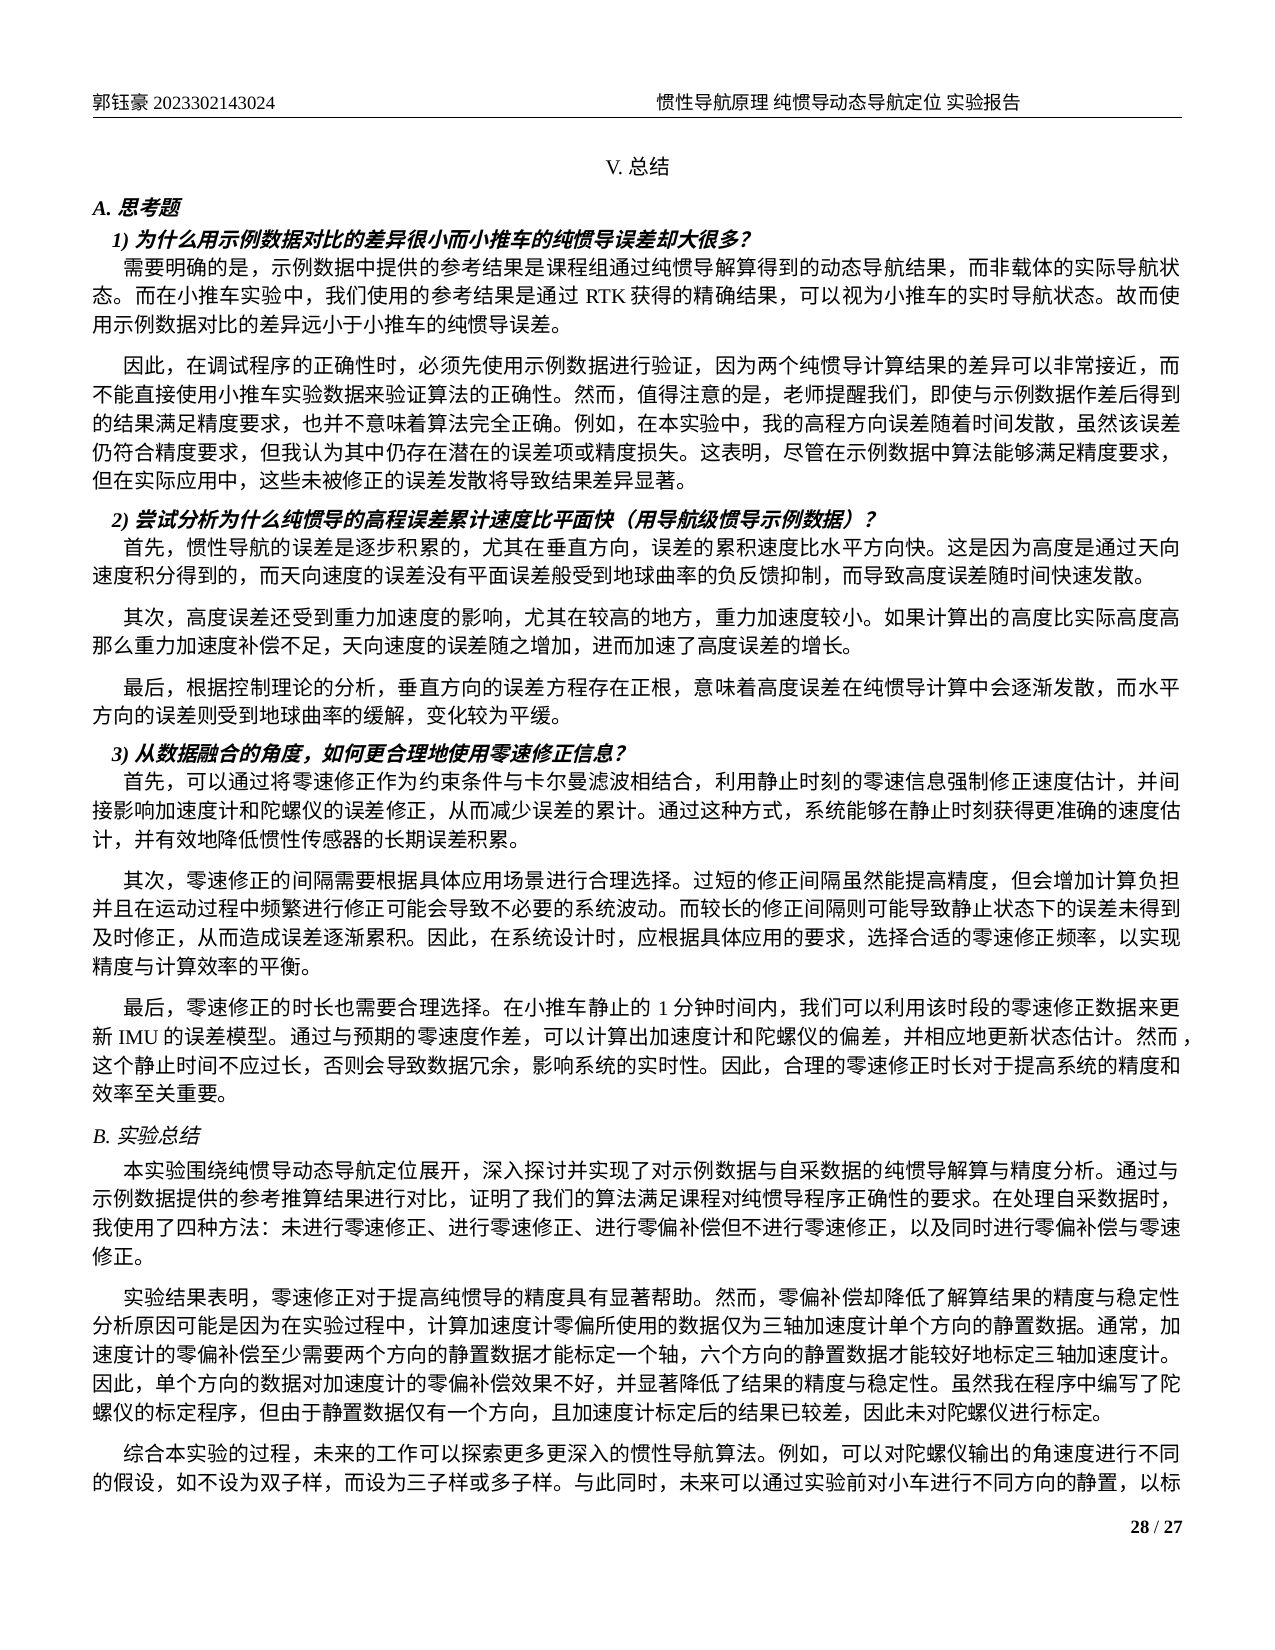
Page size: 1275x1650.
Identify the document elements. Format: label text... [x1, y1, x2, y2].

text 实验结果表明，零速修正对于提高纯惯导的精度具有显著帮助。然而，零偏补偿却降低了解算结果的精度与稳定性。分析原因可能是因为在实验过程中，计算加速度计零偏所使用的数据仅为三轴加速度计单个方向的静置数据。通常，加速度计的零偏补偿至少需要两个方向的静置数据才能标定一个轴，六个方向的静置数据才能较好地标定三轴加速度计。因此，单个方向的数据对加速度计的零偏补偿效果不好，并显著降低了结果的精度与稳定性。虽然我在程序中编写了陀螺仪的标定程序，但由于静置数据仅有一个方向，且加速度计标定后的结果已较差，因此未对陀螺仪进行标定。 [93, 1283, 1182, 1426]
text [93, 1439, 1182, 1496]
text 3) 从数据融合的角度，如何更合理地使用零速修正信息？ [93, 742, 1182, 767]
text 2) 尝试分析为什么纯惯导的高程误差累计速度比平面快（用导航级惯导示例数据）？ [93, 507, 1182, 532]
text V. 总结 [93, 151, 1182, 180]
text 本实验围绕纯惯导动态导航定位展开，深入探讨并实现了对示例数据与自采数据的纯惯导解算与精度分析。通过与示例数据提供的参考推算结果进行对比，证明了我们的算法满足课程对纯惯导程序正确性的要求。在处理自采数据时，我使用了四种方法：未进行零速修正、进行零速修正、进行零偏补偿但不进行零速修正，以及同时进行零偏补偿与零速修正。 [93, 1155, 1182, 1270]
text A. 思考题 [93, 192, 1182, 221]
text 最后，零速修正的时长也需要合理选择。在小推车静止的1分钟时间内，我们可以利用该时段的零速修正数据来更新IMU的误差模型。通过与预期的零速度作差，可以计算出加速度计和陀螺仪的偏差，并相应地更新状态估计。然而，这个静止时间不应过长，否则会导致数据冗余，影响系统的实时性。因此，合理的零速修正时长对于提高系统的精度和效率至关重要。 [93, 993, 1182, 1108]
text 因此，在调试程序的正确性时，必须先使用示例数据进行验证，因为两个纯惯导计算结果的差异可以非常接近，而不能直接使用小推车实验数据来验证算法的正确性。然而，值得注意的是，老师提醒我们，即使与示例数据作差后得到的结果满足精度要求，也并不意味着算法完全正确。例如，在本实验中，我的高程方向误差随着时间发散，虽然该误差仍符合精度要求，但我认为其中仍存在潜在的误差项或精度损失。这表明，尽管在示例数据中算法能够满足精度要求，但在实际应用中，这些未被修正的误差发散将导致结果差异显著。 [93, 351, 1182, 495]
text 最后，根据控制理论的分析，垂直方向的误差方程存在正根，意味着高度误差在纯惯导计算中会逐渐发散，而水平方向的误差则受到地球曲率的缓解，变化较为平缓。 [93, 672, 1182, 729]
text 需要明确的是，示例数据中提供的参考结果是课程组通过纯惯导解算得到的动态导航结果，而非载体的实际导航状态。而在小推车实验中，我们使用的参考结果是通过RTK获得的精确结果，可以视为小推车的实时导航状态。故而使用示例数据对比的差异远小于小推车的纯惯导误差。 [93, 252, 1182, 338]
text 1) 为什么用示例数据对比的差异很小而小推车的纯惯导误差却大很多？ [93, 227, 1182, 252]
text 首先，可以通过将零速修正作为约束条件与卡尔曼滤波相结合，利用静止时刻的零速信息强制修正速度估计，并间接影响加速度计和陀螺仪的误差修正，从而减少误差的累计。通过这种方式，系统能够在静止时刻获得更准确的速度估计，并有效地降低惯性传感器的长期误差积累。 [93, 767, 1182, 853]
text B. 实验总结 [93, 1120, 1182, 1149]
text 其次，高度误差还受到重力加速度的影响，尤其在较高的地方，重力加速度较小。如果计算出的高度比实际高度高，那么重力加速度补偿不足，天向速度的误差随之增加，进而加速了高度误差的增长。 [93, 602, 1182, 659]
text 首先，惯性导航的误差是逐步积累的，尤其在垂直方向，误差的累积速度比水平方向快。这是因为高度是通过天向速度积分得到的，而天向速度的误差没有平面误差般受到地球曲率的负反馈抑制，而导致高度误差随时间快速发散。 [93, 532, 1182, 589]
text 其次，零速修正的间隔需要根据具体应用场景进行合理选择。过短的修正间隔虽然能提高精度，但会增加计算负担，并且在运动过程中频繁进行修正可能会导致不必要的系统波动。而较长的修正间隔则可能导致静止状态下的误差未得到及时修正，从而造成误差逐渐累积。因此，在系统设计时，应根据具体应用的要求，选择合适的零速修正频率，以实现精度与计算效率的平衡。 [93, 866, 1182, 980]
